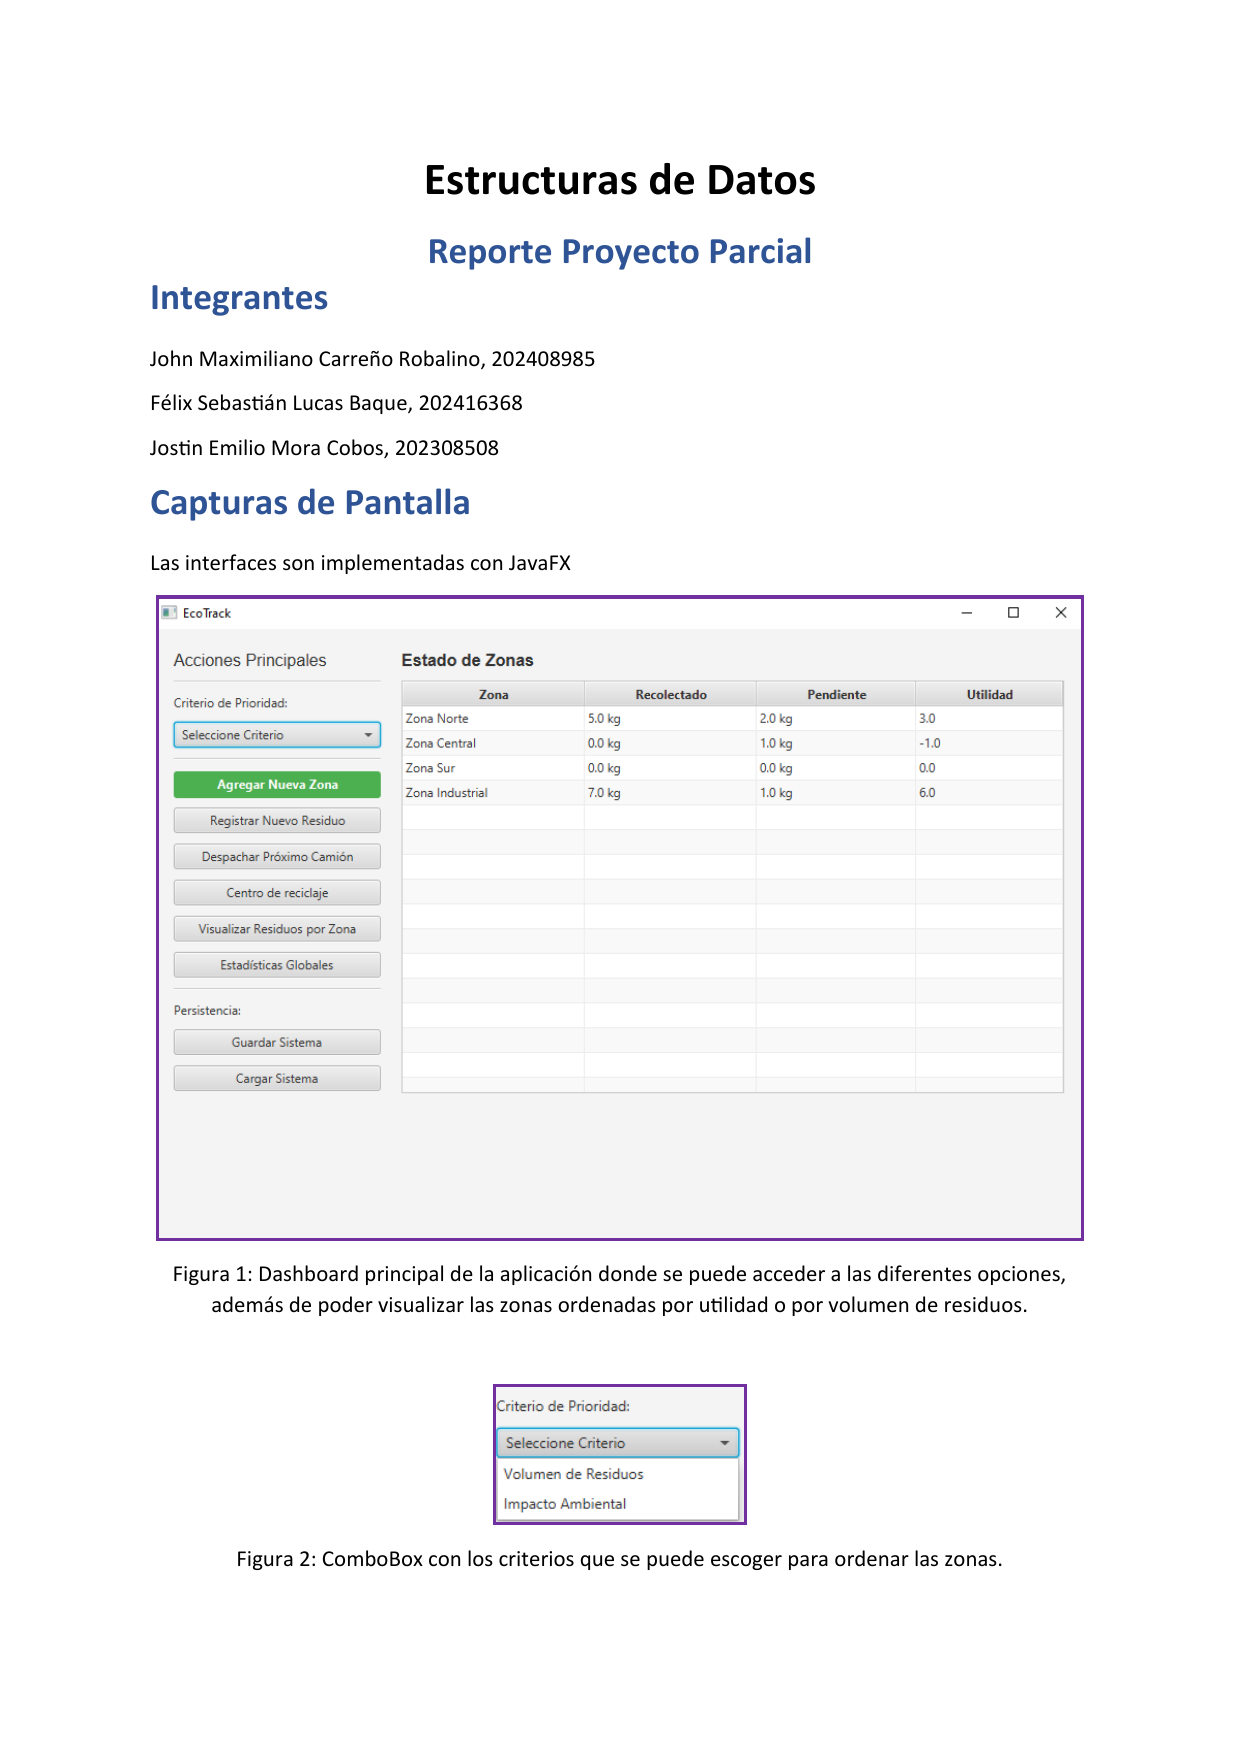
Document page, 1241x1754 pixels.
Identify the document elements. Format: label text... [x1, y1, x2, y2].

text Figura 1: Dashboard principal de la aplicación donde se puede acceder a las diferentes opciones, además de poder visualizar las zonas ordenadas por utilidad o por volumen de residuos. [150, 1259, 1090, 1318]
subtitle Reporte Proyecto Parcial [150, 227, 1090, 273]
text Félix Sebastián Lucas Baque, 202416368 [150, 388, 1090, 416]
text Figura 2: ComboBox con los criterios que se puede escoger para ordenar las zonas. [150, 1544, 1090, 1572]
text Las interfaces son implementadas con JavaFX [150, 548, 1090, 577]
text John Maximiliano Carreño Robalino, 202408985 [150, 344, 1090, 372]
picture [496, 1387, 744, 1522]
subtitle Integrantes [150, 273, 1090, 319]
text Estructuras de Datos [150, 150, 1090, 206]
text Jostin Emilio Mora Cobos, 202308508 [150, 433, 1090, 461]
subtitle Capturas de Pantalla [150, 478, 1090, 523]
picture [159, 599, 1081, 1238]
